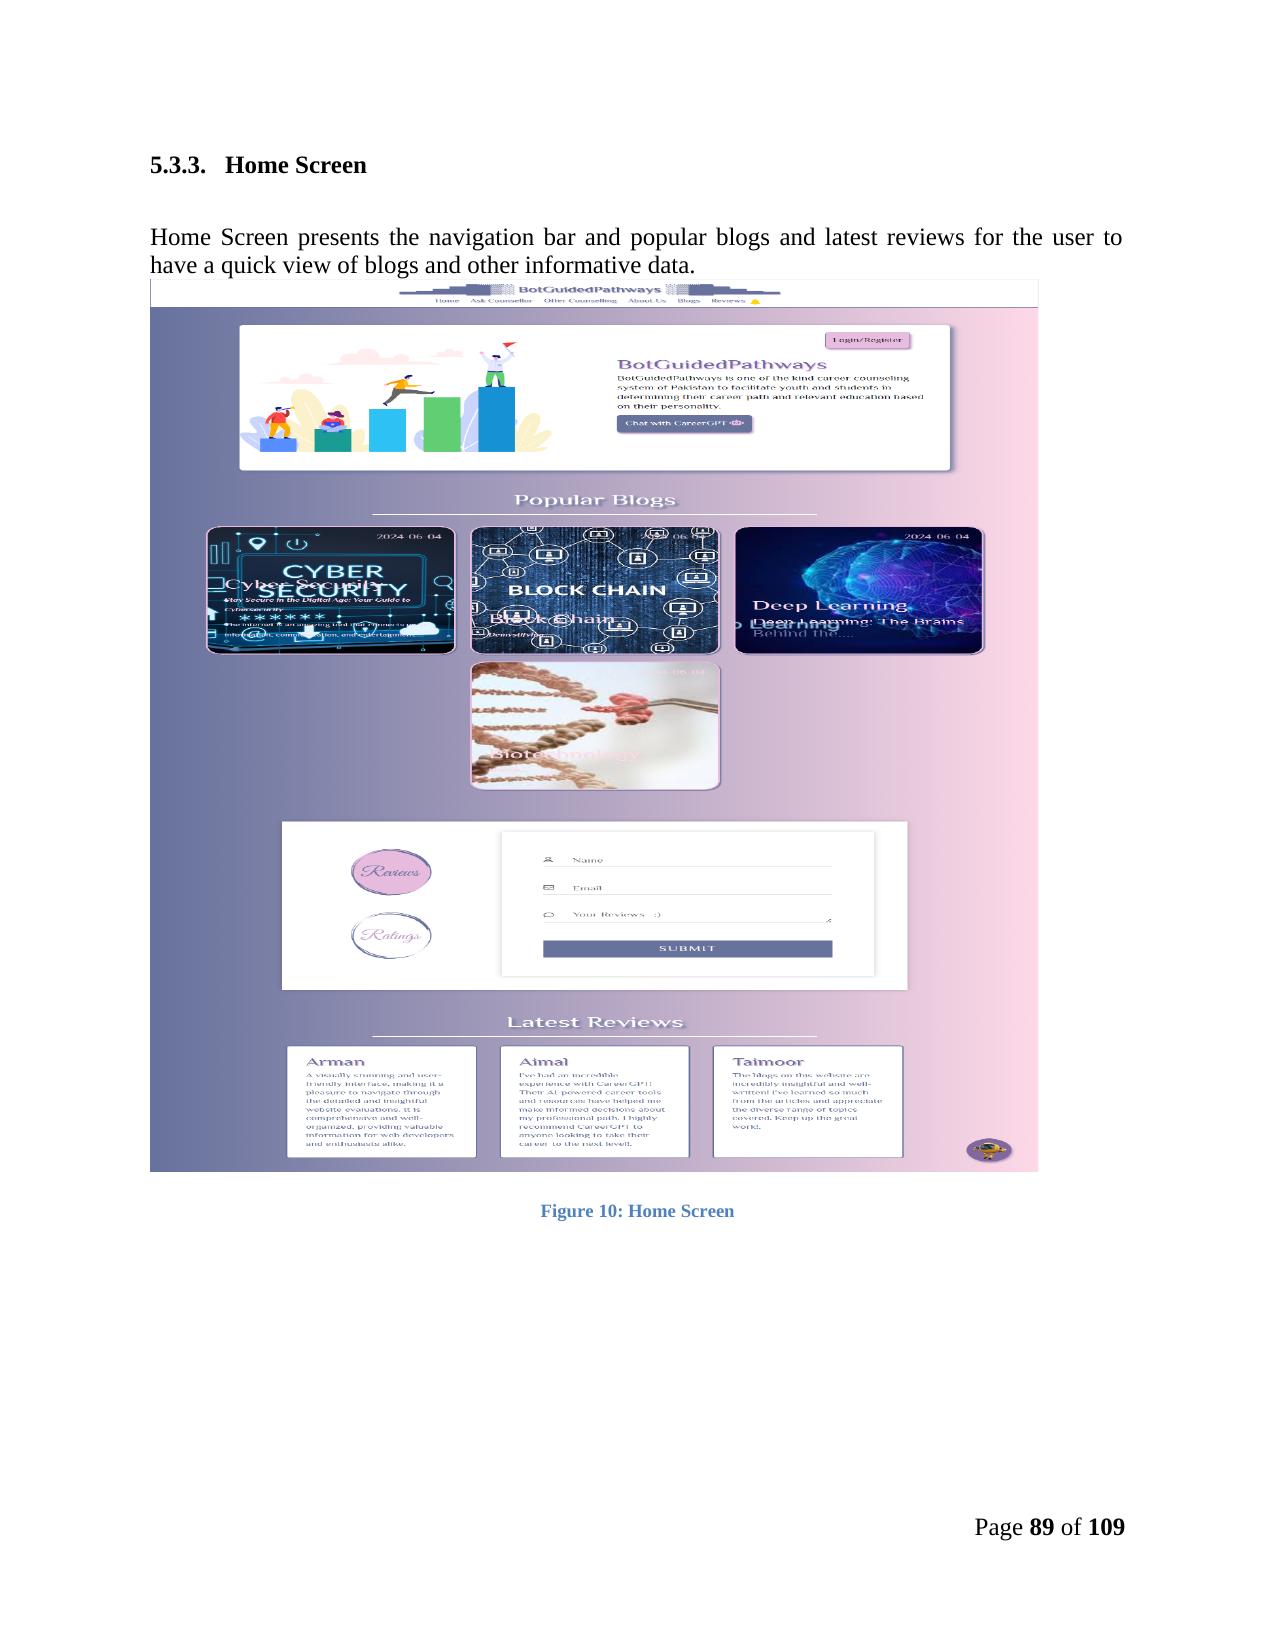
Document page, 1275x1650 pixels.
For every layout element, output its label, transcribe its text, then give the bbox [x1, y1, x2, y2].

picture [150, 279, 1039, 1172]
text Home Screen presents the navigation bar and popular blogs and latest reviews for the user to have a quick view of blogs and other informative data. [150, 222, 1125, 279]
subtitle Home Screen [150, 150, 1125, 179]
text Figure 10: Home Screen [150, 1200, 1125, 1222]
